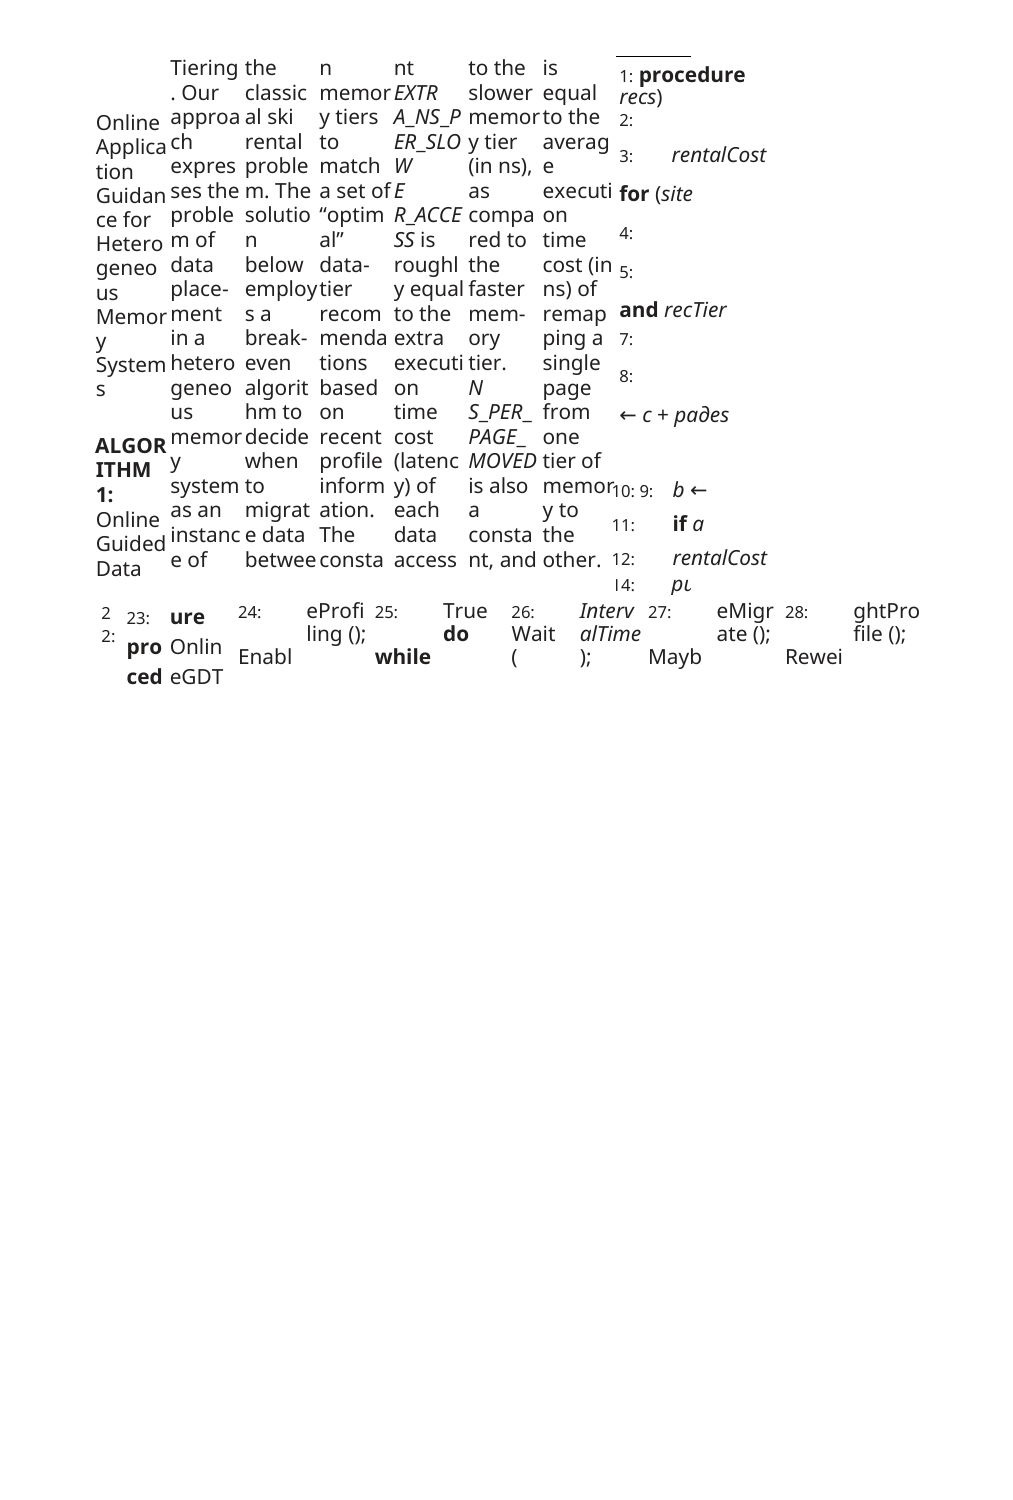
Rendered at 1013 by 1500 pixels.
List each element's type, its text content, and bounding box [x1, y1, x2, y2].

text 23: procedure OnlineGDT [169, 601, 231, 691]
text 28: ReweightProfile (); [853, 601, 923, 646]
text 26: Wait (IntervalTime); [511, 601, 573, 669]
text 27: MaybeMigrate (); [648, 601, 710, 669]
text 25: while True do [374, 601, 436, 669]
text 28: ReweightProfile (); [785, 601, 847, 669]
text 24: EnableProfiling (); [238, 601, 300, 669]
text Online Application Guidance for Heterogeneous Memory Systems 45:11 [96, 111, 169, 401]
text 27: MaybeMigrate (); [716, 601, 778, 646]
text ALGORITHM 1: Online Guided Data Tiering. Our approach expresses the problem of data place-ment in a heterogeneous memory system as an instance of the classical ski rental problem. The solution below employs a break-even algorithm to decide when to migrate data between memory tiers to match a set of “optimal” data-tier recommendations based on recent profile information. The constant EXTRA_NS_PER_SLOW ER_ACCESS is roughly equal to the extra execution time cost (latency) of each data access to the slower memory tier (in ns), as compared to the faster mem-ory tier. NS_PER_PAGE_MOVED is also a constant, and is equal to the average execution time cost (in ns) of remapping a single page from one tier of memory to the other. [95, 56, 616, 581]
text 26: Wait (IntervalTime); [579, 601, 641, 669]
text 23: procedure OnlineGDT [126, 601, 163, 691]
text 25: while True do [443, 601, 505, 646]
text 24: EnableProfiling (); [306, 601, 368, 646]
text 22: [101, 601, 120, 647]
